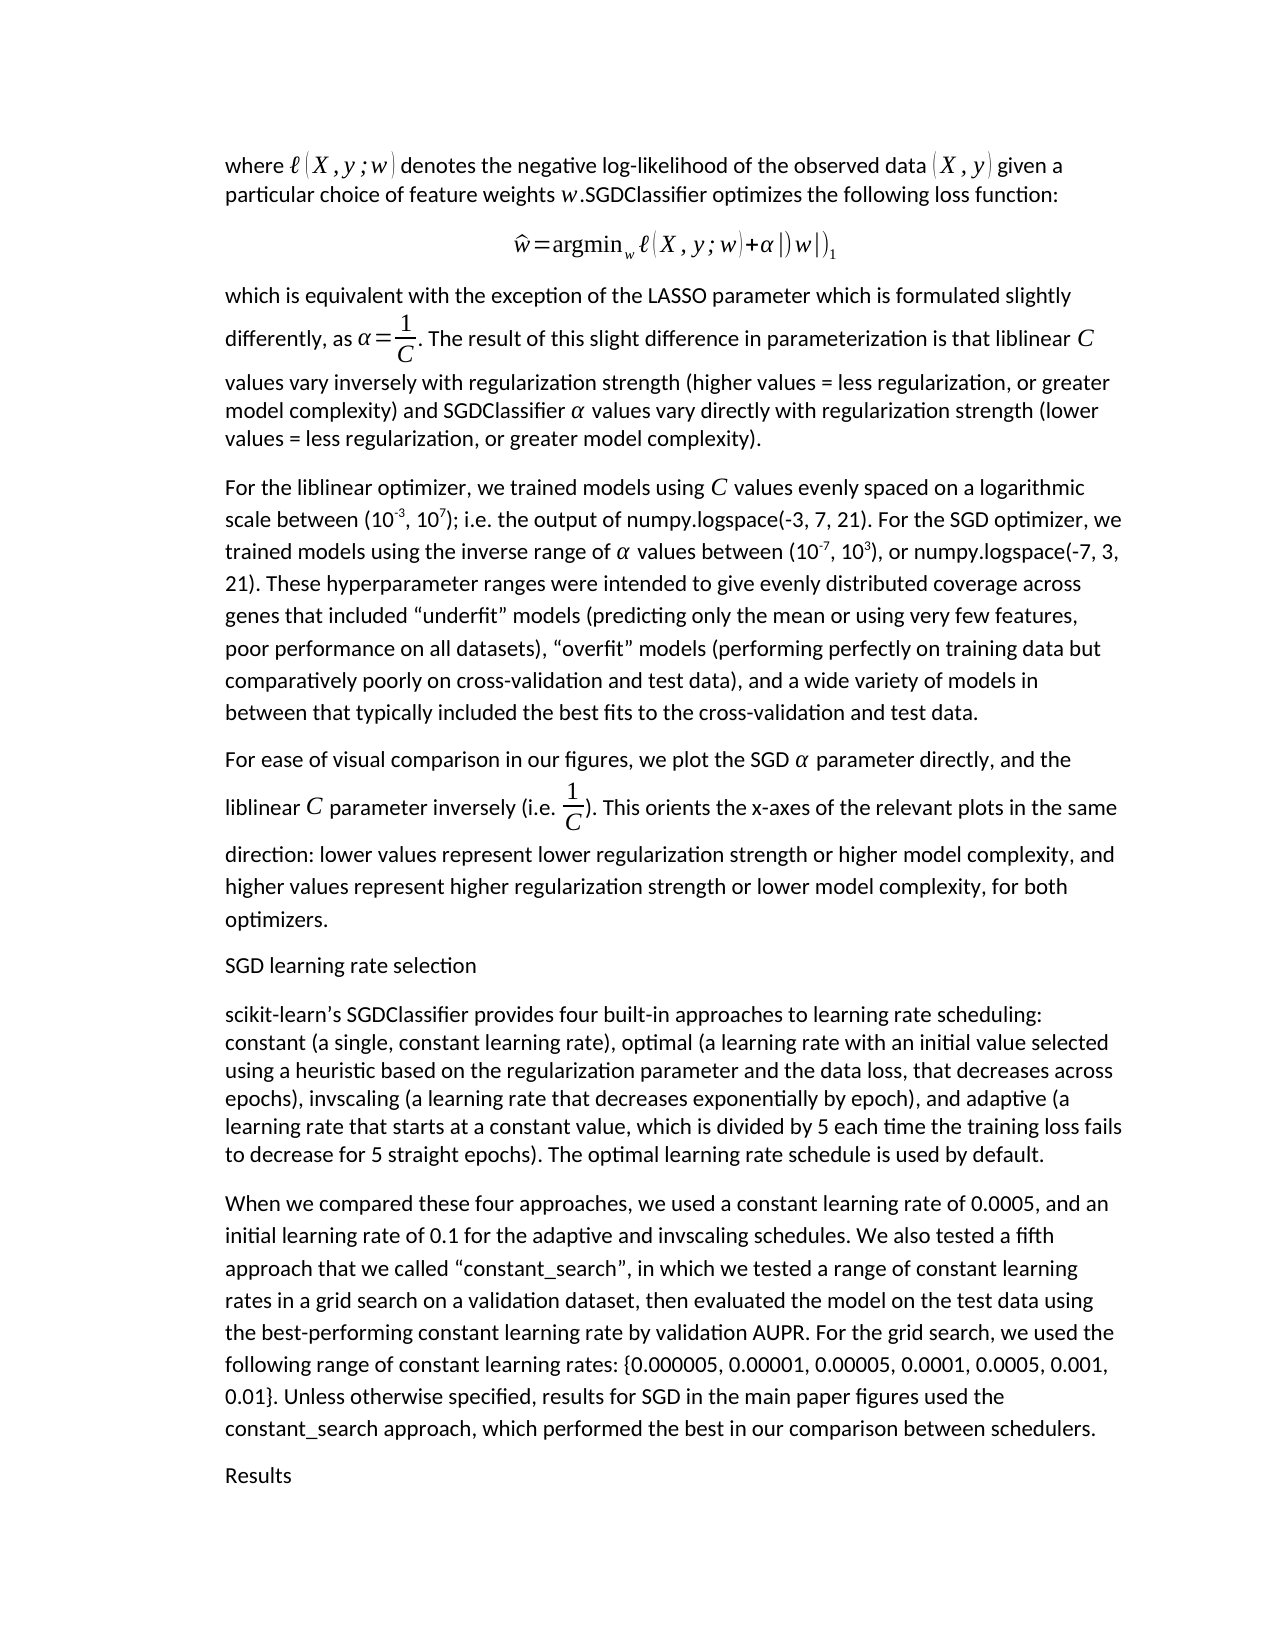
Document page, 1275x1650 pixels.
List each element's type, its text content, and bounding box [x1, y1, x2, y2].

text For ease of visual comparison in our figures, we plot the SGD parameter directly, and the liblinear parameter inversely (i.e. ). This orients the x-axes of the relevant plots in the same direction: lower values represent lower regularization strength or higher model complexity, and higher values represent higher regularization strength or lower model complexity, for both optimizers. [225, 745, 1125, 933]
text For the liblinear optimizer, we trained models using values evenly spaced on a logarithmic scale between (10-3, 107); i.e. the output of numpy.logspace(-3, 7, 21). For the SGD optimizer, we trained models using the inverse range of values between (10-7, 103), or numpy.logspace(-7, 3, 21). These hyperparameter ranges were intended to give evenly distributed coverage across genes that included “underfit” models (predicting only the mean or using very few features, poor performance on all datasets), “overfit” models (performing perfectly on training data but comparatively poorly on cross-validation and test data), and a wide variety of models in between that typically included the best fits to the cross-validation and test data. [225, 473, 1125, 726]
text When we compared these four approaches, we used a constant learning rate of 0.0005, and an initial learning rate of 0.1 for the adaptive and invscaling schedules. We also tested a fifth approach that we called “constant_search”, in which we tested a range of constant learning rates in a grid search on a validation dataset, then evaluated the model on the test data using the best-performing constant learning rate by validation AUPR. For the grid search, we used the following range of constant learning rates: {0.000005, 0.00001, 0.00005, 0.0001, 0.0005, 0.001, 0.01}. Unless otherwise specified, results for SGD in the main paper figures used the constant_search approach, which performed the best in our comparison between schedulers. [225, 1189, 1125, 1443]
